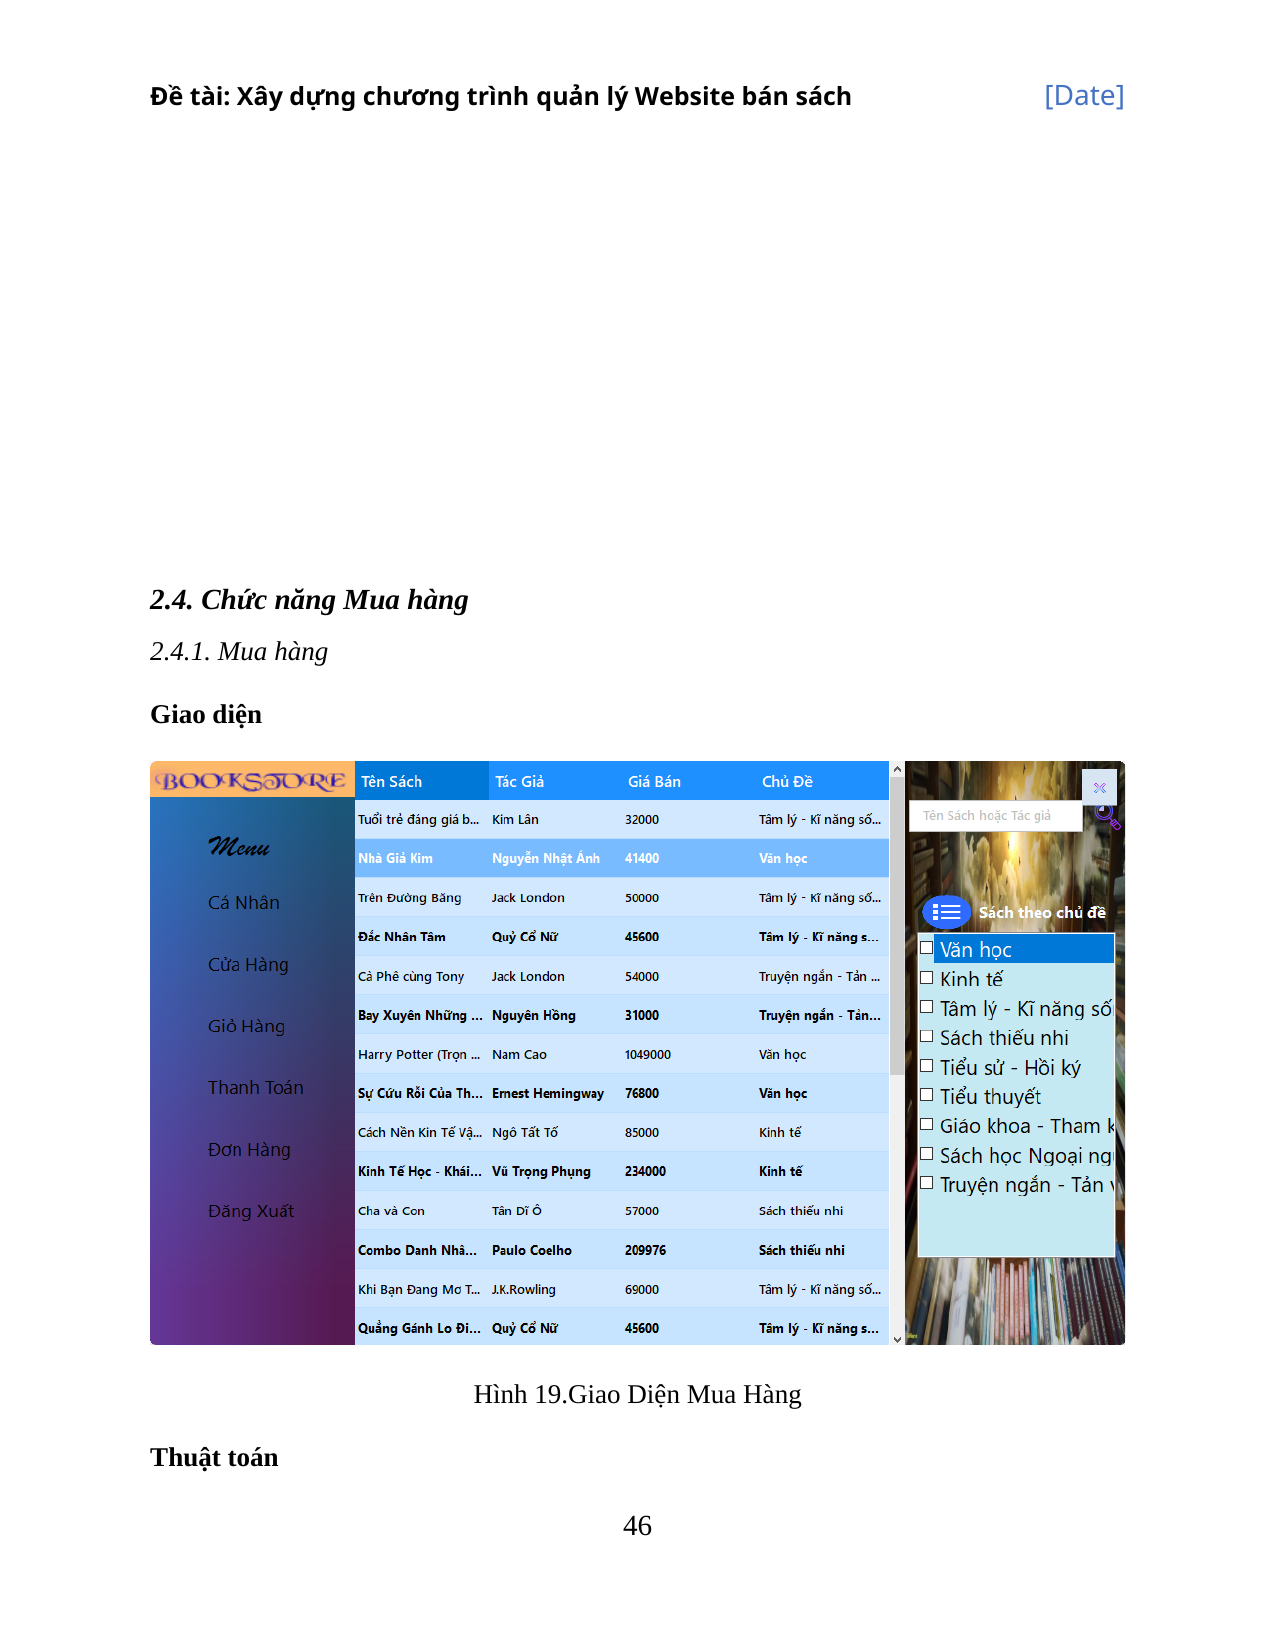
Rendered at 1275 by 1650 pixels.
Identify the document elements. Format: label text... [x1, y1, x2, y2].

picture [150, 761, 1125, 1345]
text Hình 19.Giao Diện Mua Hàng [150, 1378, 1125, 1409]
text Giao diện [150, 698, 1125, 729]
text Thuật toán [150, 1441, 1125, 1472]
text 2.4.1. Mua hàng [150, 635, 1125, 666]
text 2.4. Chức năng Mua hàng [150, 582, 1125, 615]
